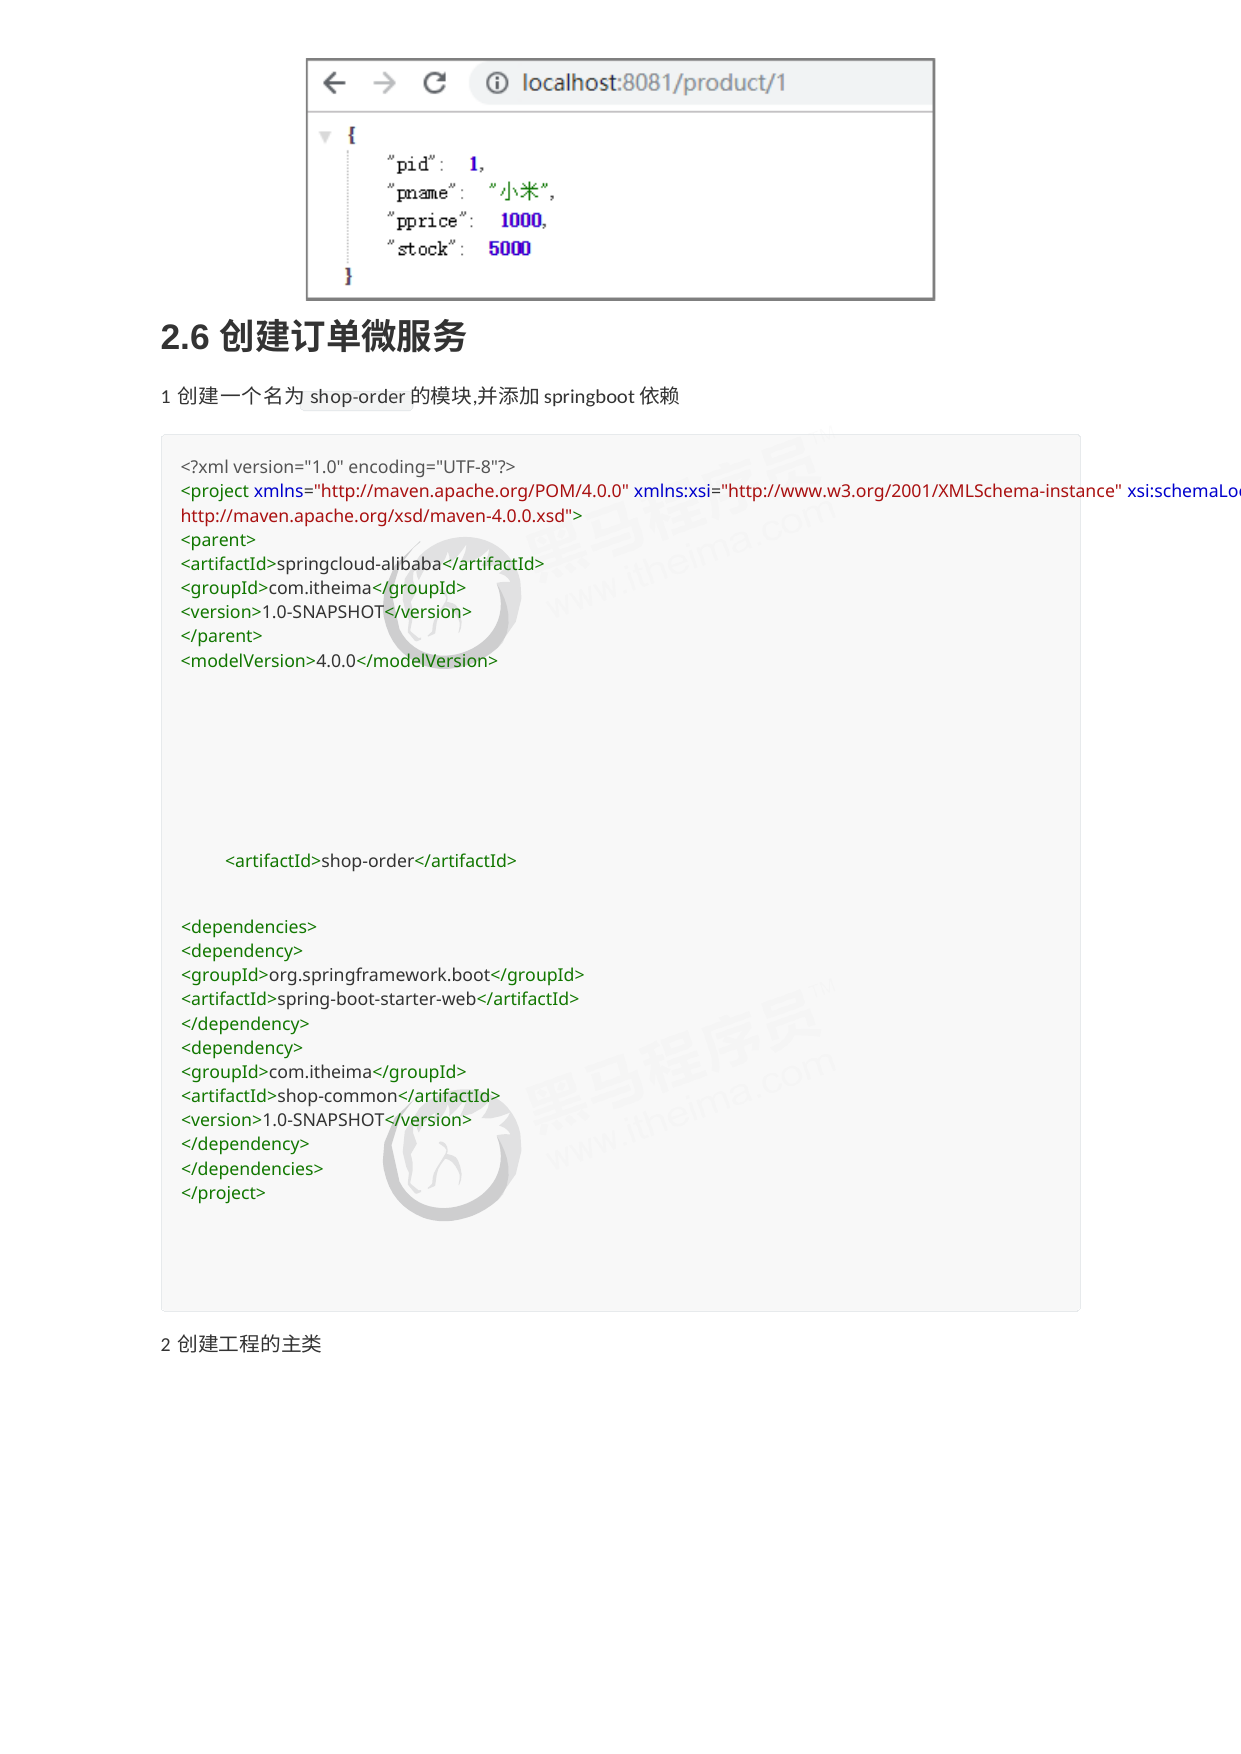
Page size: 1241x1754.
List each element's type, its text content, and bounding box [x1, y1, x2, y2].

list 创建一个名为shop-order 的模块,并添加springboot依赖 [160, 381, 1096, 409]
picture [525, 978, 836, 1170]
picture [305, 58, 936, 301]
picture [525, 425, 836, 618]
list 创建工程的主类 [160, 1328, 1096, 1357]
subtitle 2.6 创建订单微服务 [160, 308, 1096, 360]
picture [525, 511, 529, 521]
